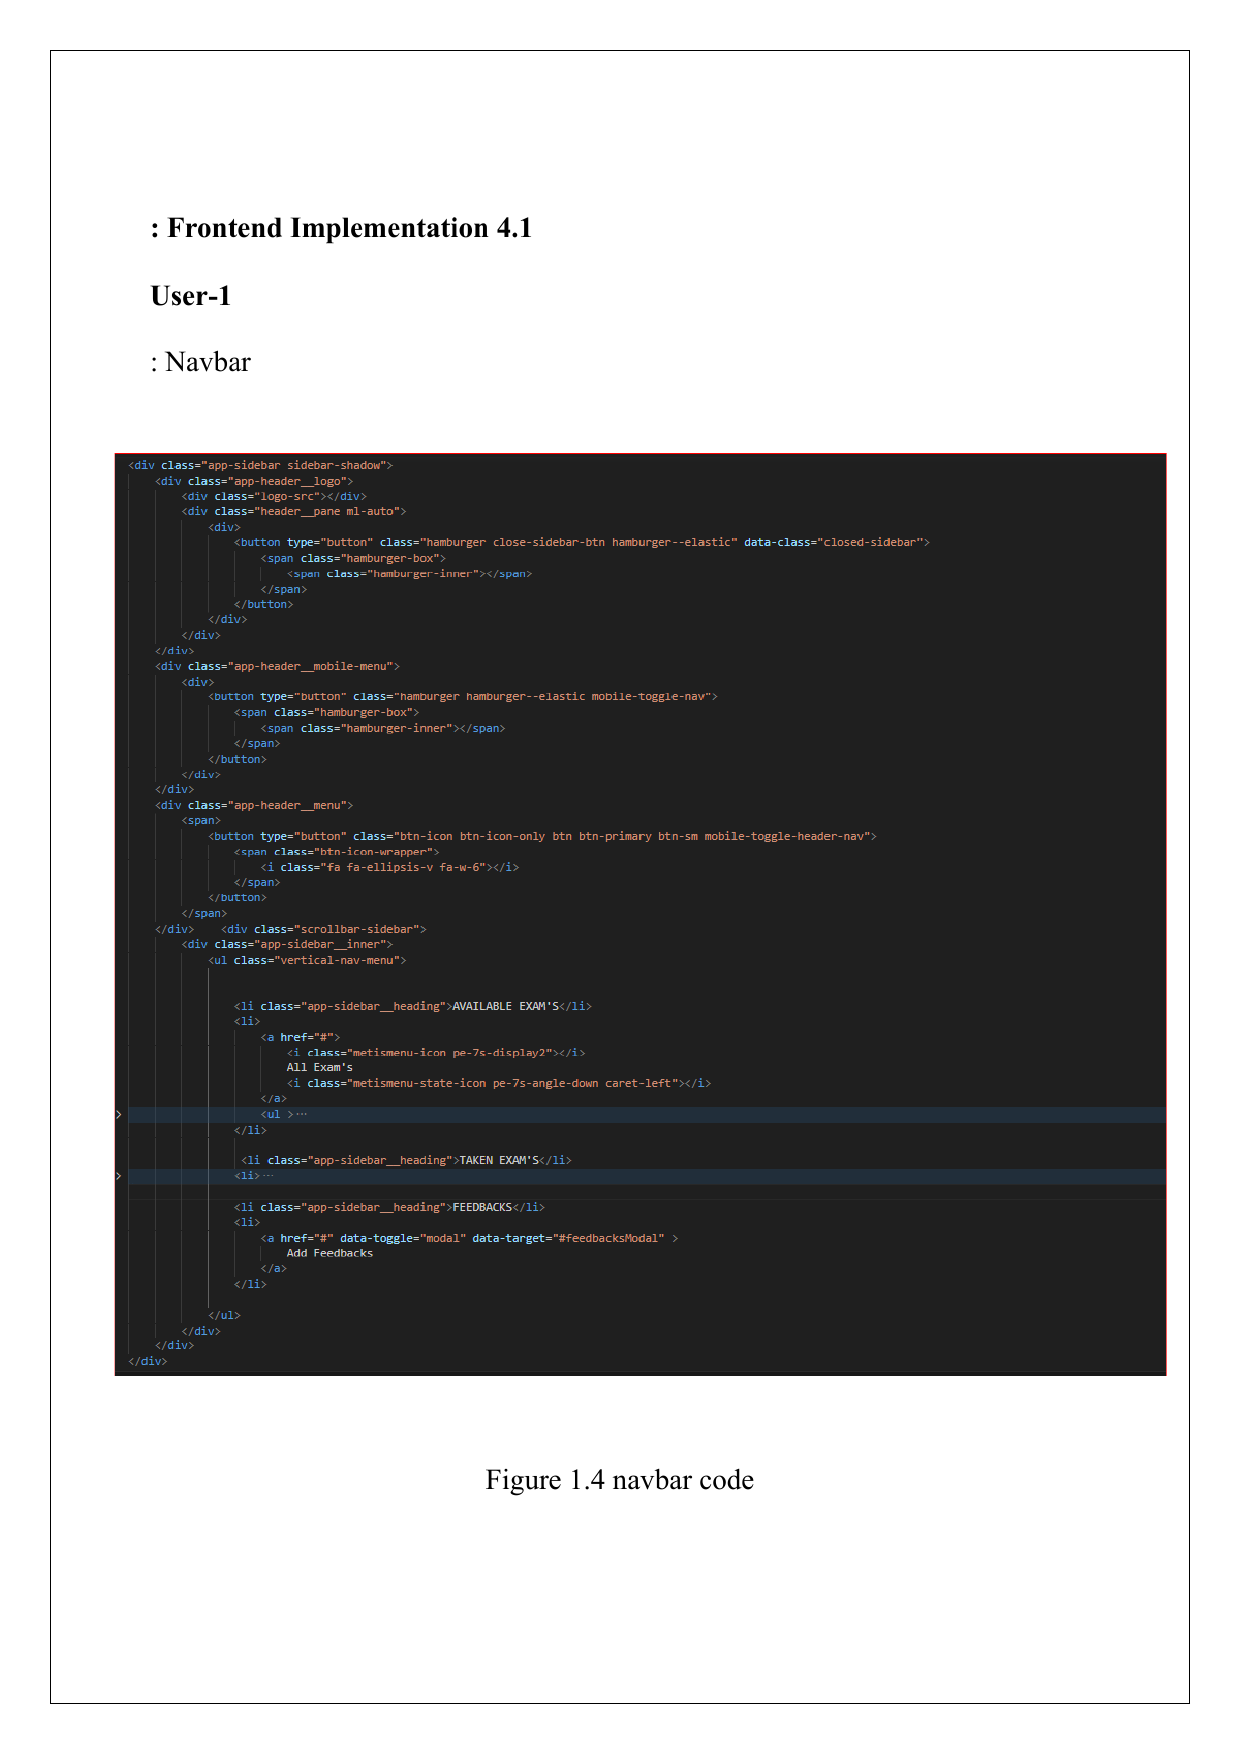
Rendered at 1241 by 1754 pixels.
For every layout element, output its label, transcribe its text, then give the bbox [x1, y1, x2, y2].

text 4.1 Frontend Implementation : [150, 211, 1090, 244]
text Navbar : [150, 344, 1090, 378]
text Figure 1.4 navbar code [150, 1462, 1090, 1496]
text 1-User [150, 278, 1090, 311]
picture [113, 453, 1167, 1375]
